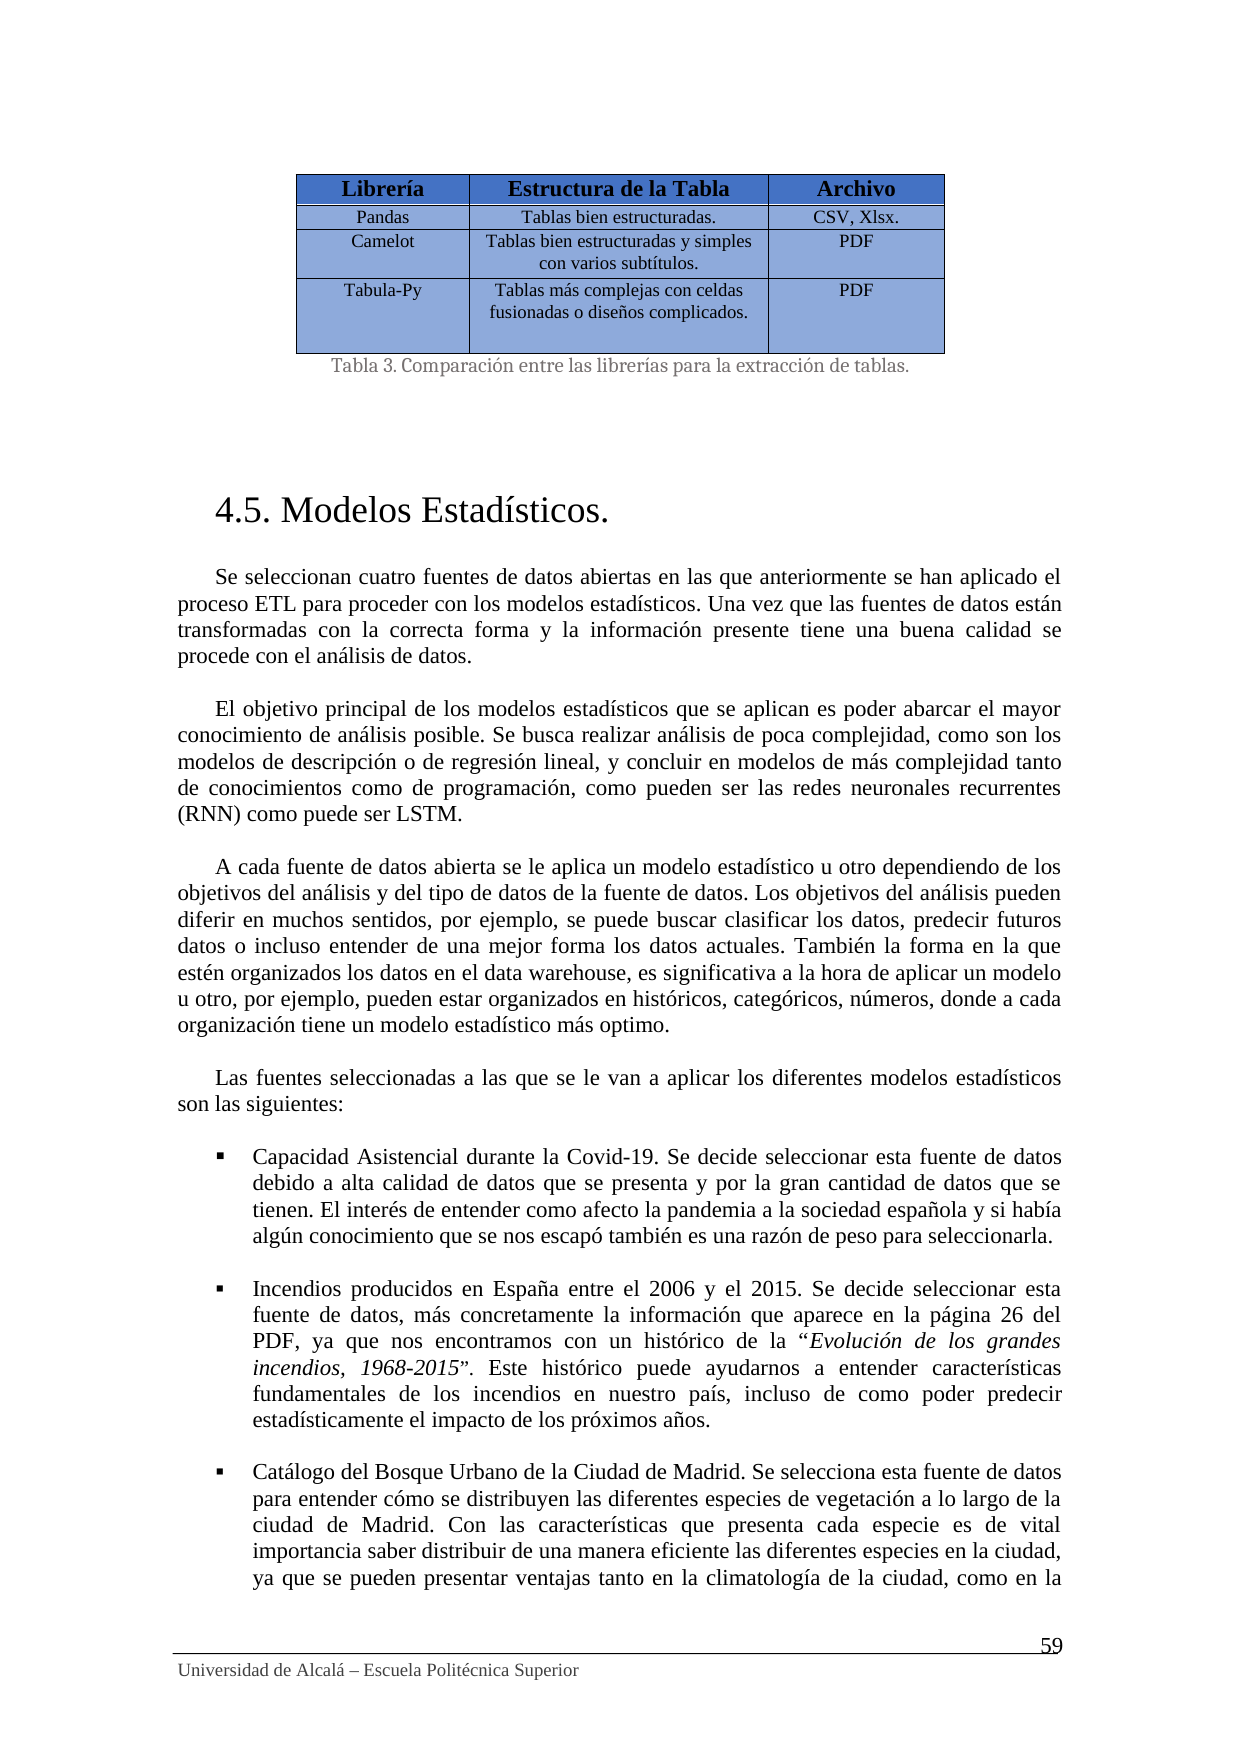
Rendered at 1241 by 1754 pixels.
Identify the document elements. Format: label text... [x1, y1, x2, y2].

table_cell PDF [769, 279, 944, 353]
list Incendios producidos en España entre el 2006 y el 2015. Se decide seleccionar esta fuente de datos, más concretamente la información que aparece en la página 26 del PDF, ya que nos encontramos con un histórico de la “Evolución de los grandes incendios, 1968-2015”. Este histórico puede ayudarnos a entender características fundamentales de los incendios en nuestro país, incluso de como poder predecir estadísticamente el impacto de los próximos años. [215, 1275, 1063, 1433]
text Las fuentes seleccionadas a las que se le van a aplicar los diferentes modelos estadísticos son las siguientes: [177, 1064, 1063, 1117]
table_cell Tablas más complejas con celdas fusionadas o diseños complicados. [470, 279, 768, 353]
table_cell Tabula-Py [297, 279, 469, 353]
table_header Librería [297, 175, 469, 204]
list Capacidad Asistencial durante la Covid-19. Se decide seleccionar esta fuente de datos debido a alta calidad de datos que se presenta y por la gran cantidad de datos que se tienen. El interés de entender como afecto la pandemia a la sociedad española y si había algún conocimiento que se nos escapó también es una razón de peso para seleccionarla. [215, 1143, 1063, 1248]
text El objetivo principal de los modelos estadísticos que se aplican es poder abarcar el mayor conocimiento de análisis posible. Se busca realizar análisis de poca complejidad, como son los modelos de descripción o de regresión lineal, y concluir en modelos de más complejidad tanto de conocimientos como de programación, como pueden ser las redes neuronales recurrentes (RNN) como puede ser LSTM. [177, 695, 1063, 827]
table_cell Camelot [297, 230, 469, 278]
table_cell Tablas bien estructuradas. [470, 206, 768, 229]
table_cell CSV, Xlsx. [769, 206, 944, 229]
table_cell Pandas [297, 206, 469, 229]
table_cell PDF [769, 230, 944, 278]
table_header Estructura de la Tabla [470, 175, 768, 204]
text Se seleccionan cuatro fuentes de datos abiertas en las que anteriormente se han aplicado el proceso ETL para proceder con los modelos estadísticos. Una vez que las fuentes de datos están transformadas con la correcta forma y la información presente tiene una buena calidad se procede con el análisis de datos. [177, 563, 1063, 669]
text A cada fuente de datos abierta se le aplica un modelo estadístico u otro dependiendo de los objetivos del análisis y del tipo de datos de la fuente de datos. Los objetivos del análisis pueden diferir en muchos sentidos, por ejemplo, se puede buscar clasificar los datos, predecir futuros datos o incluso entender de una mejor forma los datos actuales. También la forma en la que estén organizados los datos en el data warehouse, es significativa a la hora de aplicar un modelo u otro, por ejemplo, pueden estar organizados en históricos, categóricos, números, donde a cada organización tiene un modelo estadístico más optimo. [177, 853, 1063, 1038]
text 4.5. Modelos Estadísticos. [177, 487, 1063, 531]
table_header Archivo [769, 175, 944, 204]
table_cell Tablas bien estructuradas y simples con varios subtítulos. [470, 230, 768, 278]
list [215, 1458, 1063, 1590]
